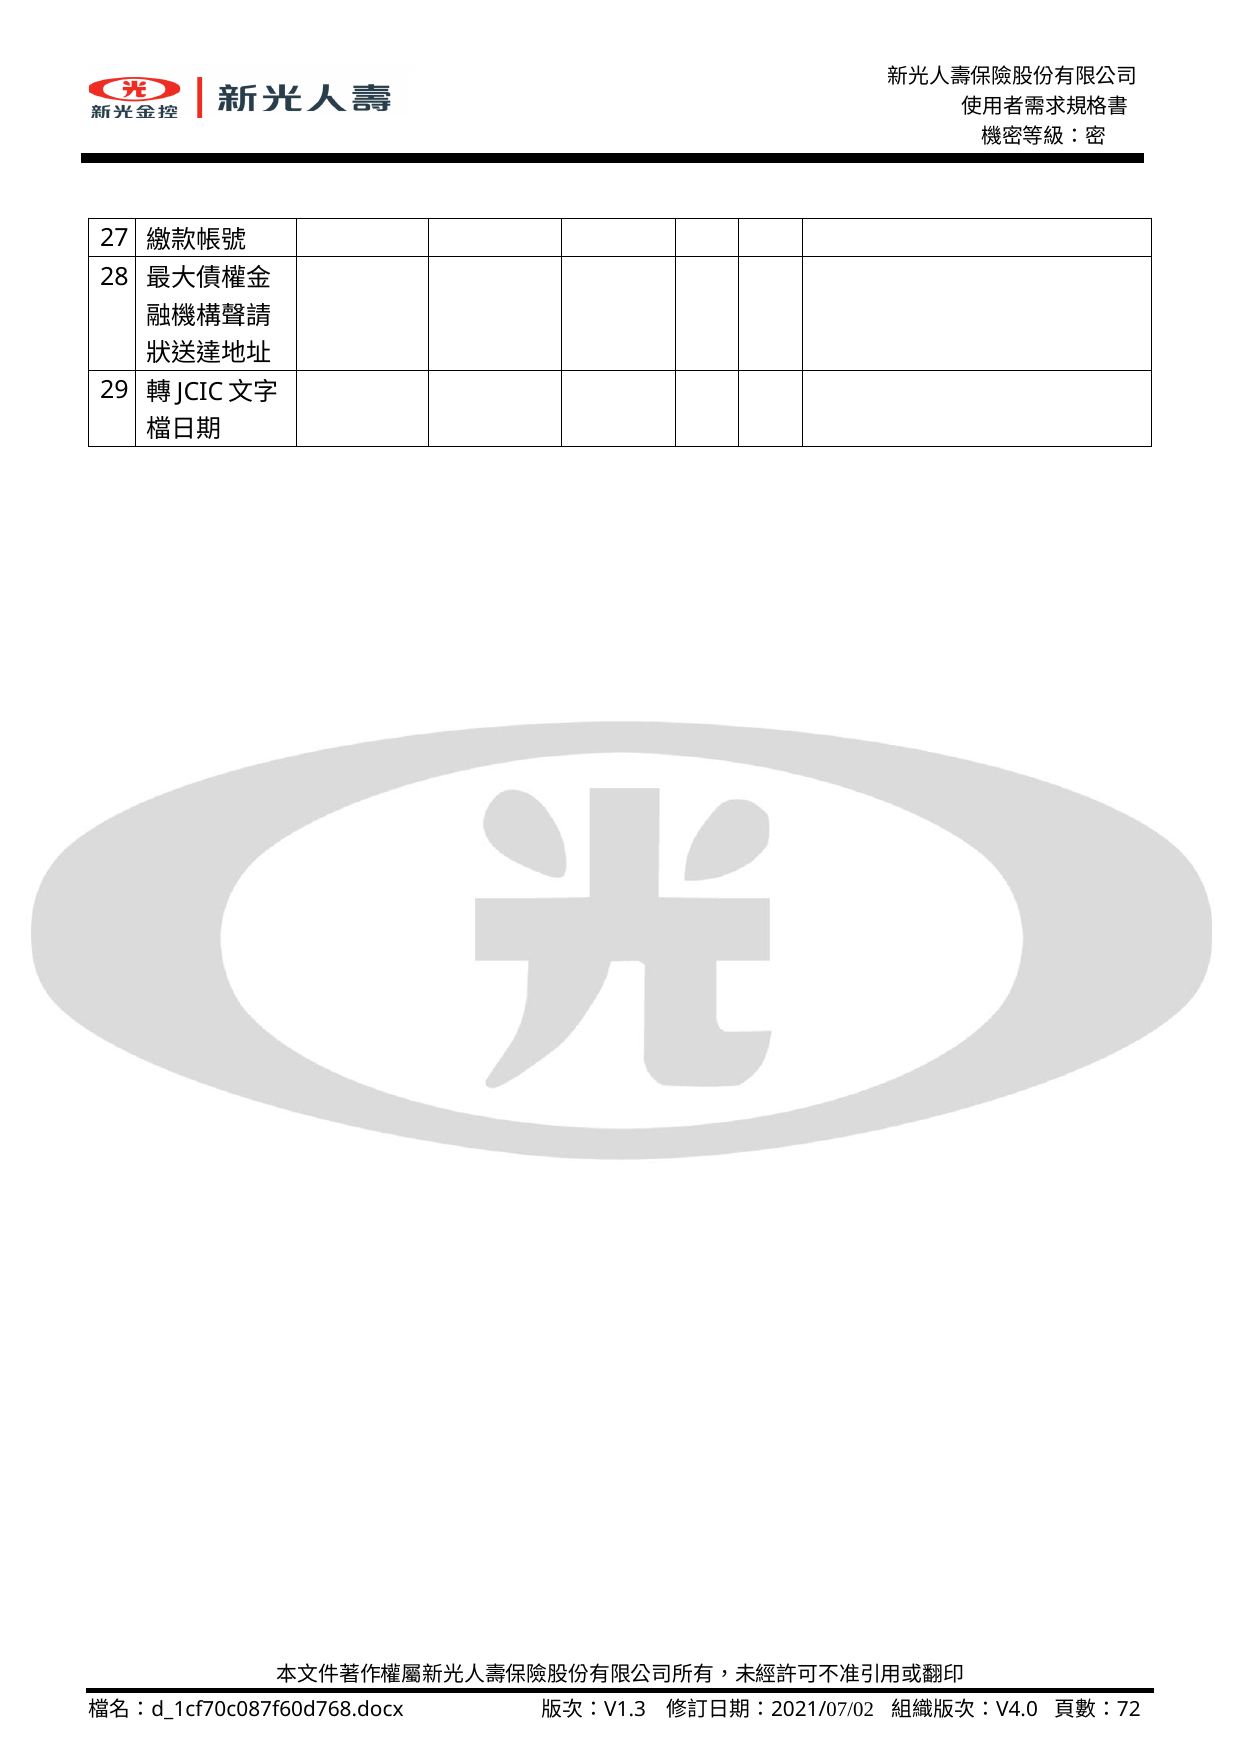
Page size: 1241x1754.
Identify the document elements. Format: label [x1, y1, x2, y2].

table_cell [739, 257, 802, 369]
picture [25, 713, 1215, 1166]
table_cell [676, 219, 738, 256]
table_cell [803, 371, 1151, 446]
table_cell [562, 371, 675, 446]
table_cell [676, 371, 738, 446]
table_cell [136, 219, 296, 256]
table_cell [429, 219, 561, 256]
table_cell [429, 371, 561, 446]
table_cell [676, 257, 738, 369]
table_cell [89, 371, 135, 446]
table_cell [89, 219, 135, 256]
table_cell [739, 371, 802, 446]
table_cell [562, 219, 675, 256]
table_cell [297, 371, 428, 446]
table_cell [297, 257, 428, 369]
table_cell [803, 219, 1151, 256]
picture [88, 61, 414, 118]
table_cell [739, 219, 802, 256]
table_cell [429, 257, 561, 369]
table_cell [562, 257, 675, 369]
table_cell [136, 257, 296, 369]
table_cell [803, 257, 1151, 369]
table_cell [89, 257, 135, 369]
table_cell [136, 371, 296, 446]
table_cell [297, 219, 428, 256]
